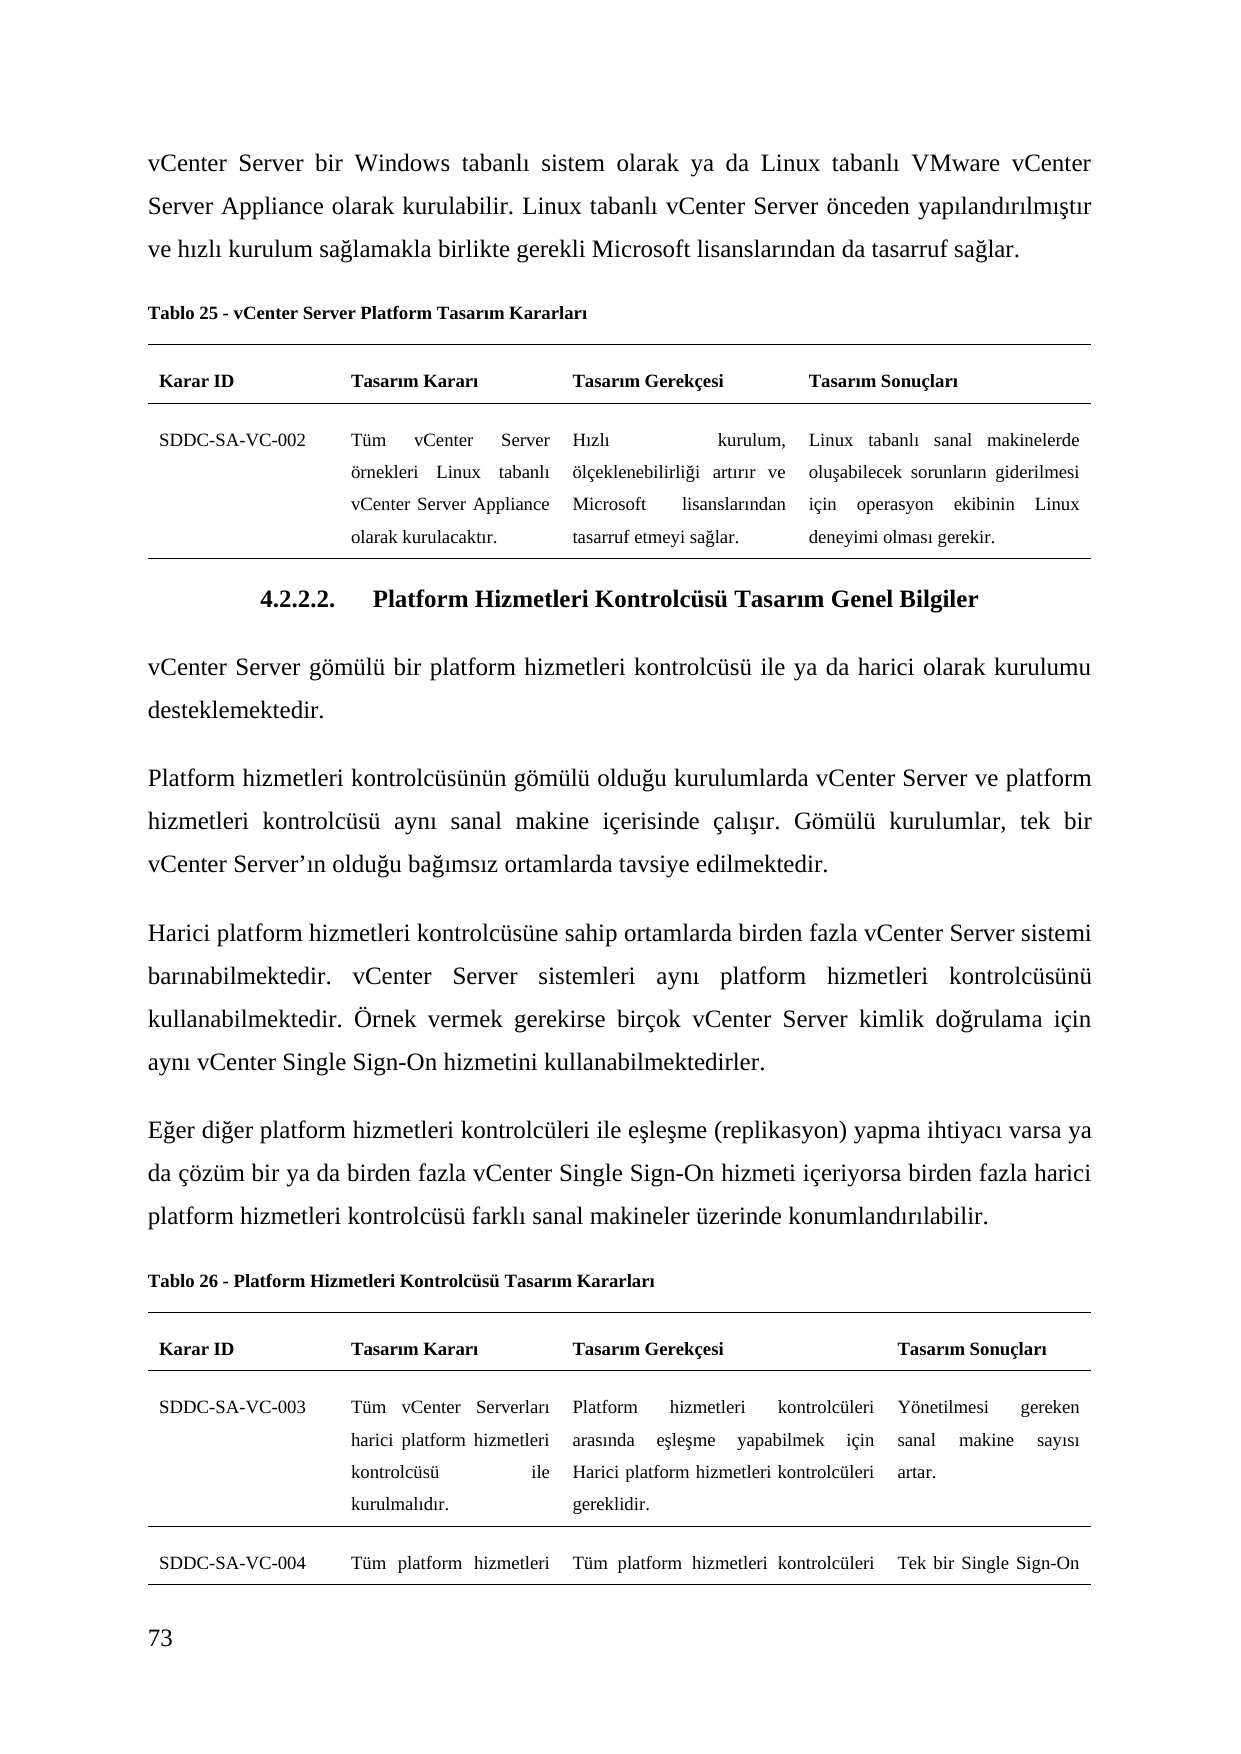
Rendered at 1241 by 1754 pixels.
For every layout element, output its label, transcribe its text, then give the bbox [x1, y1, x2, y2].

text Tablo 25 - vCenter Server Platform Tasarım Kararları [148, 302, 1093, 323]
table_cell SDDC-SA-VC-004 [148, 1527, 339, 1584]
table_header Karar ID [148, 345, 339, 403]
table_header Tasarım Sonuçları [886, 1313, 1091, 1370]
text vCenter Server bir Windows tabanlı sistem olarak ya da Linux tabanlı VMware vCenter Server Appliance olarak kurulabilir. Linux tabanlı vCenter Server önceden yapılandırılmıştır ve hızlı kurulum sağlamakla birlikte gerekli Microsoft lisanslarından da tasarruf sağlar. [148, 148, 1093, 263]
text Eğer diğer platform hizmetleri kontrolcüleri ile eşleşme (replikasyon) yapma ihtiyacı varsa ya da çözüm bir ya da birden fazla vCenter Single Sign-On hizmeti içeriyorsa birden fazla harici platform hizmetleri kontrolcüsü farklı sanal makineler üzerinde konumlandırılabilir. [148, 1115, 1093, 1230]
text Platform hizmetleri kontrolcüsünün gömülü olduğu kurulumlarda vCenter Server ve platform hizmetleri kontrolcüsü aynı sanal makine içerisinde çalışır. Gömülü kurulumlar, tek bir vCenter Server’ın olduğu bağımsız ortamlarda tavsiye edilmektedir. [148, 763, 1093, 878]
table_cell Platform hizmetleri kontrolcüleri arasında eşleşme yapabilmek için Harici platform hizmetleri kontrolcüleri gereklidir. [561, 1371, 886, 1526]
text vCenter Server gömülü bir platform hizmetleri kontrolcüsü ile ya da harici olarak kurulumu desteklemektedir. [148, 652, 1093, 724]
table_cell SDDC-SA-VC-003 [148, 1371, 339, 1526]
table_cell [561, 1527, 886, 1584]
table_cell Hızlı kurulum, ölçeklenebilirliği artırır ve Microsoft lisanslarından tasarruf etmeyi sağlar. [561, 404, 797, 558]
table_header Tasarım Kararı [340, 345, 561, 403]
table_header Tasarım Sonuçları [797, 345, 1091, 403]
text Harici platform hizmetleri kontrolcüsüne sahip ortamlarda birden fazla vCenter Server sistemi barınabilmektedir. vCenter Server sistemleri aynı platform hizmetleri kontrolcüsünü kullanabilmektedir. Örnek vermek gerekirse birçok vCenter Server kimlik doğrulama için aynı vCenter Single Sign-On hizmetini kullanabilmektedirler. [148, 918, 1093, 1076]
table_cell Tüm vCenter Server örnekleri Linux tabanlı vCenter Server Appliance olarak kurulacaktır. [340, 404, 561, 558]
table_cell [340, 1527, 561, 1584]
table_cell Yönetilmesi gereken sanal makine sayısı artar. [886, 1371, 1091, 1526]
table_cell Linux tabanlı sanal makinelerde oluşabilecek sorunların giderilmesi için operasyon ekibinin Linux deneyimi olması gerekir. [797, 404, 1091, 558]
text Tablo 26 - Platform Hizmetleri Kontrolcüsü Tasarım Kararları [148, 1269, 1093, 1291]
table_cell Tüm vCenter Serverları harici platform hizmetleri kontrolcüsü ile kurulmalıdır. [340, 1371, 561, 1526]
table_cell SDDC-SA-VC-002 [148, 404, 339, 558]
list Platform Hizmetleri Kontrolcüsü Tasarım Genel Bilgiler [260, 584, 1093, 613]
table_header Tasarım Gerekçesi [561, 1313, 886, 1370]
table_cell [886, 1527, 1091, 1584]
table_header Tasarım Kararı [340, 1313, 561, 1370]
table_header Tasarım Gerekçesi [561, 345, 797, 403]
table_header Karar ID [148, 1313, 339, 1370]
